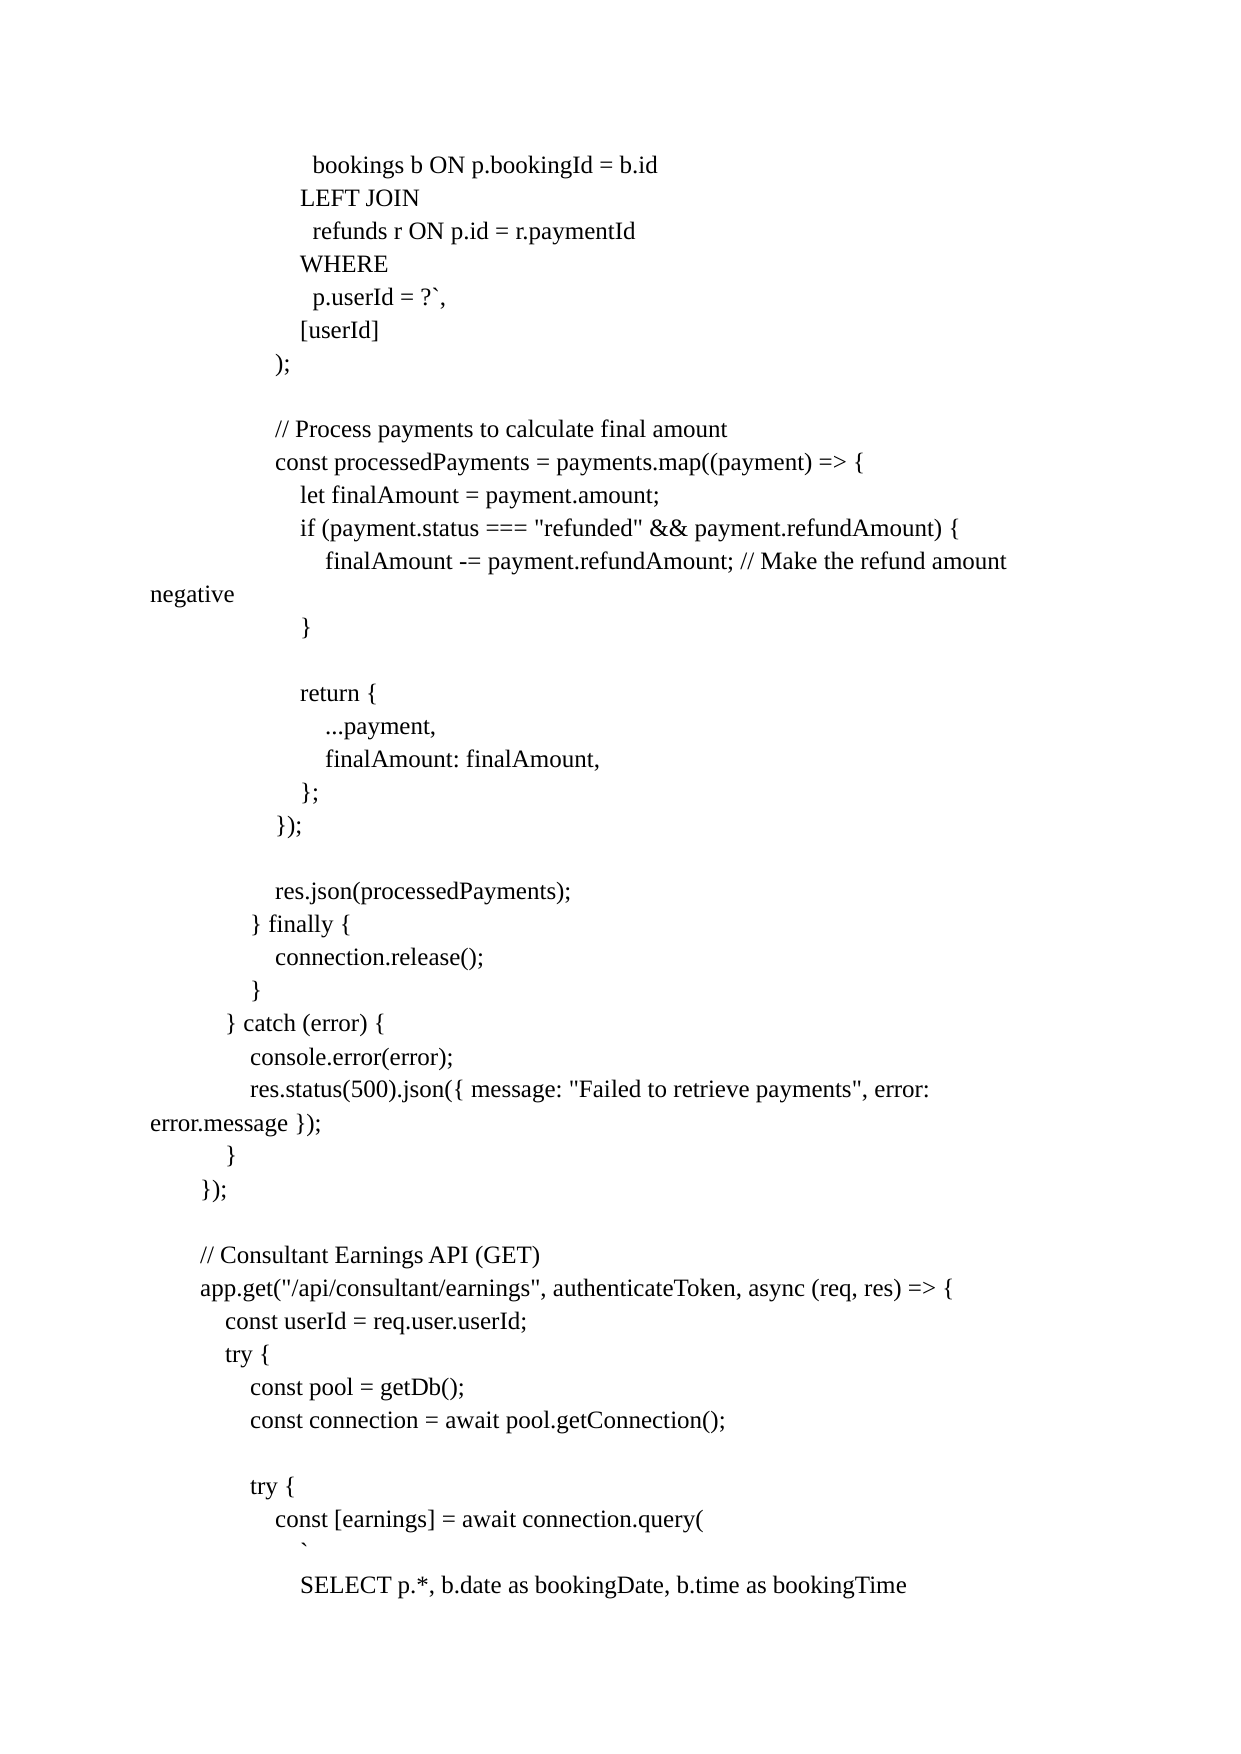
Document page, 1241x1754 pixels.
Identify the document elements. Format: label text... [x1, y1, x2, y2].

text const [earnings] = await connection.query( [150, 1504, 1090, 1533]
text const processedPayments = payments.map((payment) => { [150, 447, 1090, 476]
text WHERE [150, 249, 1090, 278]
text try { [150, 1471, 1090, 1499]
text let finalAmount = payment.amount; [150, 480, 1090, 509]
text LEFT JOIN [150, 183, 1090, 212]
text } [150, 612, 1090, 641]
text finalAmount: finalAmount, [150, 744, 1090, 773]
text app.get("/api/consultant/earnings", authenticateToken, async (req, res) => { [150, 1273, 1090, 1301]
text res.status(500).json({ message: "Failed to retrieve payments", error: error.message }); [150, 1074, 1090, 1136]
text } [150, 1141, 1090, 1169]
text } [150, 976, 1090, 1004]
text } finally { [150, 909, 1090, 938]
text ...payment, [150, 711, 1090, 740]
text // Process payments to calculate final amount [150, 414, 1090, 443]
text ` [150, 1537, 1090, 1566]
text try { [150, 1339, 1090, 1367]
text connection.release(); [150, 942, 1090, 971]
text console.error(error); [150, 1042, 1090, 1070]
text p.userId = ?`, [150, 282, 1090, 311]
text SELECT p.*, b.date as bookingDate, b.time as bookingTime [150, 1570, 1090, 1599]
text res.json(processedPayments); [150, 876, 1090, 905]
text [userId] [150, 315, 1090, 344]
text } catch (error) { [150, 1008, 1090, 1037]
text // Consultant Earnings API (GET) [150, 1240, 1090, 1268]
text }); [150, 810, 1090, 839]
text const pool = getDb(); [150, 1372, 1090, 1401]
text bookings b ON p.bookingId = b.id [150, 150, 1090, 179]
text const connection = await pool.getConnection(); [150, 1405, 1090, 1433]
text if (payment.status === "refunded" && payment.refundAmount) { [150, 513, 1090, 542]
text return { [150, 678, 1090, 707]
text refunds r ON p.id = r.paymentId [150, 216, 1090, 245]
text ); [150, 348, 1090, 377]
text const userId = req.user.userId; [150, 1306, 1090, 1334]
text finalAmount -= payment.refundAmount; // Make the refund amount negative [150, 546, 1090, 608]
text }; [150, 777, 1090, 806]
text }); [150, 1174, 1090, 1202]
